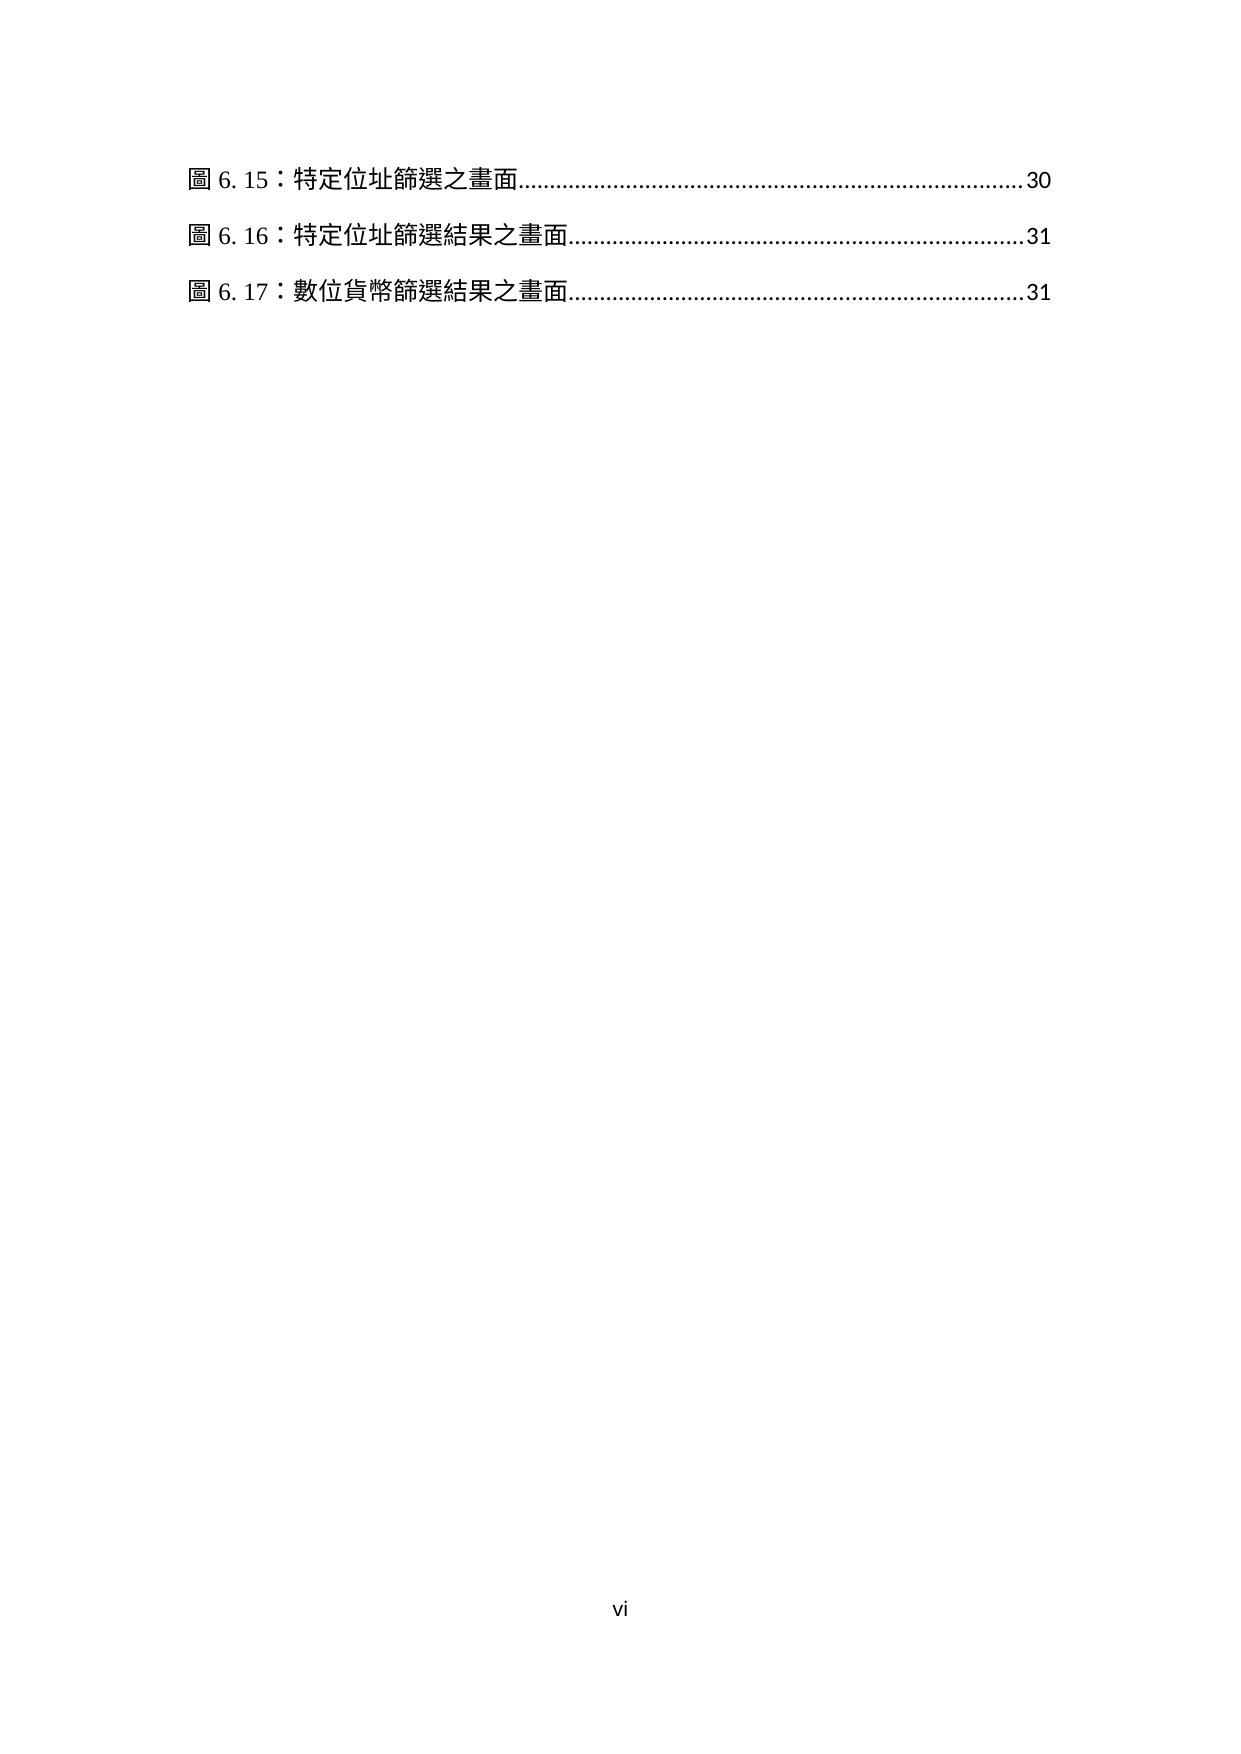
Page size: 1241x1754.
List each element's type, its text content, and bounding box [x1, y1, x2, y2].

text 圖 6. 17：數位貨幣篩選結果之畫面 31 [187, 271, 1053, 308]
text 圖 6. 16：特定位址篩選結果之畫面 31 [187, 215, 1053, 252]
text 圖 6. 15：特定位址篩選之畫面 30 [187, 159, 1053, 197]
